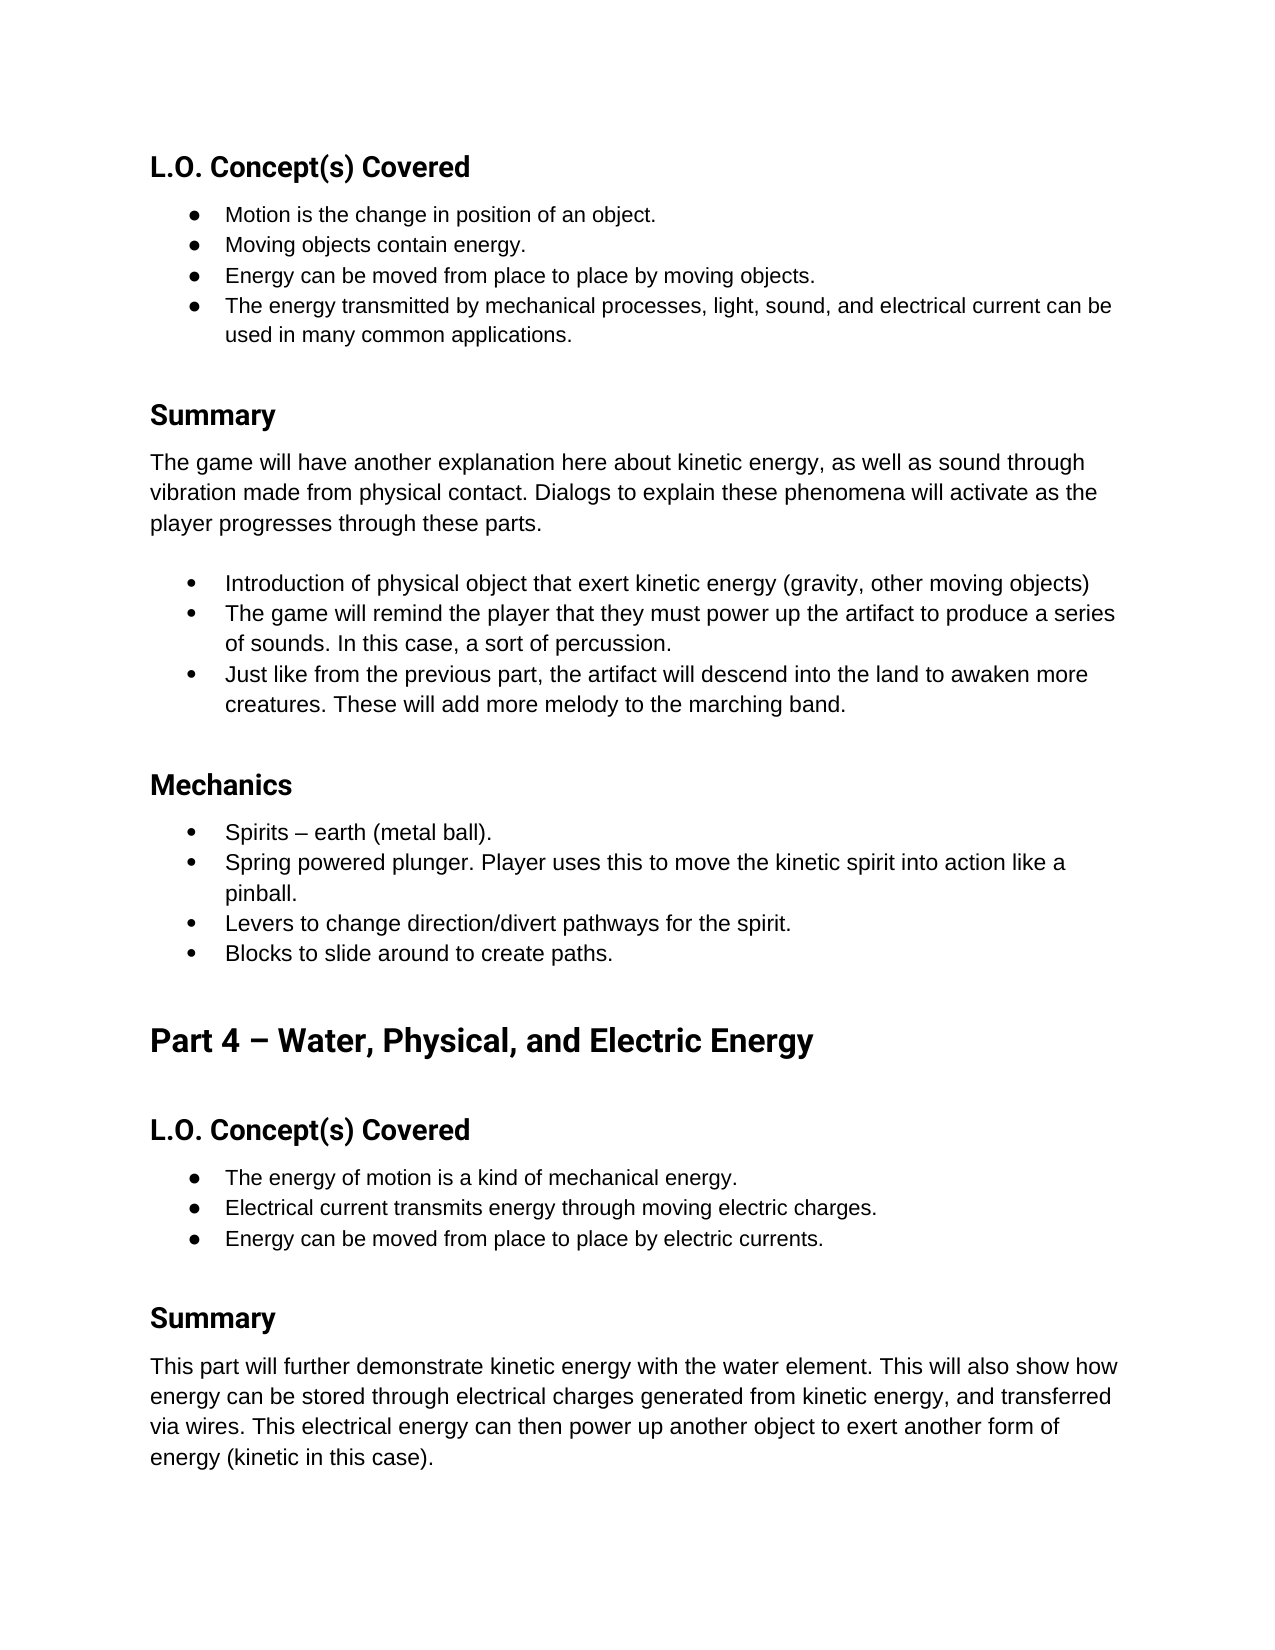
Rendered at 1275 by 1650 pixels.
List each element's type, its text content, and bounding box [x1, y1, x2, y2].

list Moving objects contain energy. [187, 231, 1125, 258]
list Spring powered plunger. Player uses this to move the kinetic spirit into action like a pinball. [187, 849, 1125, 906]
subtitle L.O. Concept(s) Covered [150, 1113, 1125, 1147]
subtitle Mechanics [150, 768, 1125, 802]
text The game will have another explanation here about kinetic energy, as well as sound through vibration made from physical contact. Dialogs to explain these phenomena will activate as the player progresses through these parts. [150, 449, 1125, 536]
subtitle Summary [150, 1302, 1125, 1336]
list Blocks to slide around to create paths. [187, 940, 1125, 966]
list Levers to change direction/divert pathways for the spirit. [187, 910, 1125, 936]
list The game will remind the player that they must power up the artifact to produce a series of sounds. In this case, a sort of percussion. [187, 600, 1125, 657]
list Energy can be moved from place to place by electric currents. [187, 1224, 1125, 1251]
subtitle Summary [150, 398, 1125, 432]
list Motion is the change in position of an object. [187, 201, 1125, 228]
list Energy can be moved from place to place by moving objects. [187, 262, 1125, 288]
subtitle Part 4 – Water, Physical, and Electric Energy [150, 1021, 1125, 1060]
list The energy of motion is a kind of mechanical energy. [187, 1164, 1125, 1191]
list Just like from the previous part, the artifact will descend into the land to awaken more creatures. These will add more melody to the marching band. [187, 661, 1125, 717]
text This part will further demonstrate kinetic energy with the water element. This will also show how energy can be stored through electrical charges generated from kinetic energy, and transferred via wires. This electrical energy can then power up another object to exert another form of energy (kinetic in this case). [150, 1353, 1125, 1470]
subtitle L.O. Concept(s) Covered [150, 150, 1125, 184]
list Introduction of physical object that exert kinetic energy (gravity, other moving objects) [187, 570, 1125, 596]
list Spirits – earth (metal ball). [187, 819, 1125, 845]
list The energy transmitted by mechanical processes, light, sound, and electrical current can be used in many common applications. [187, 292, 1125, 347]
list Electrical current transmits energy through moving electric charges. [187, 1194, 1125, 1221]
